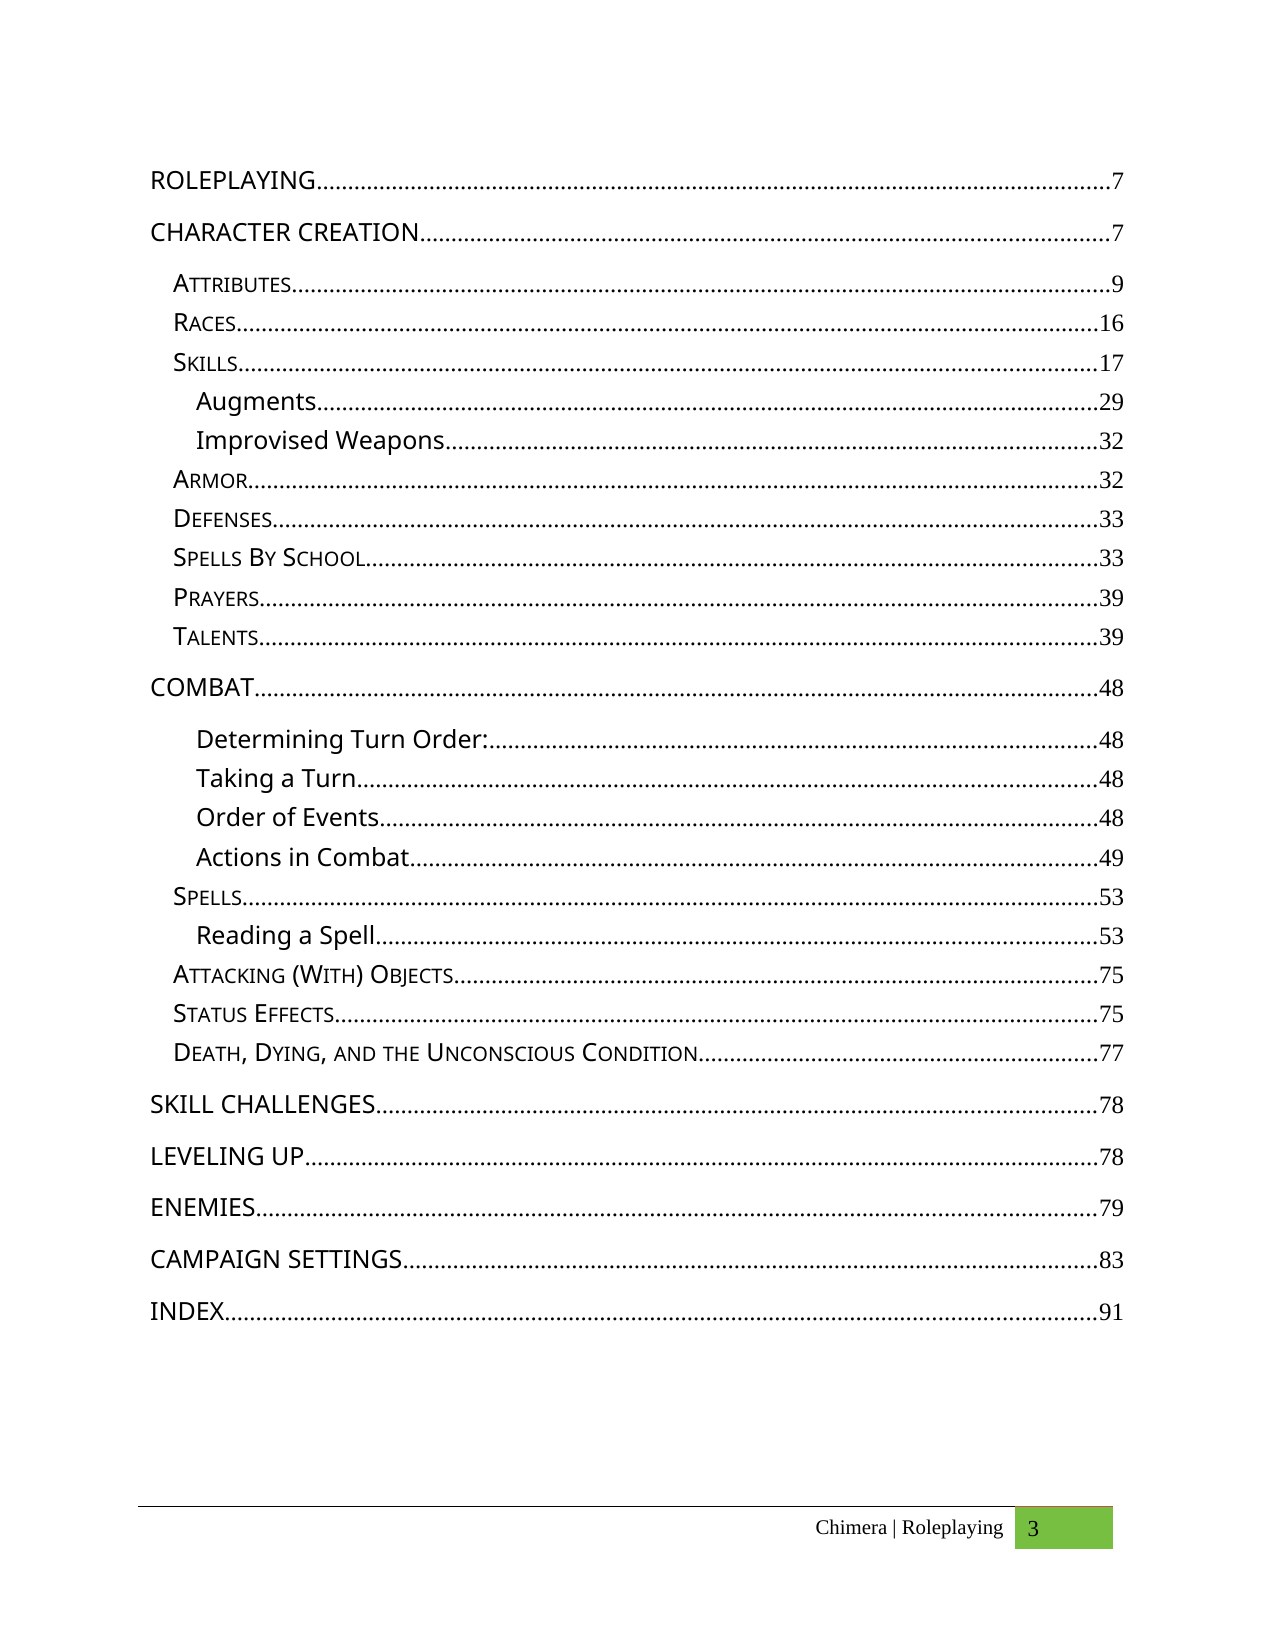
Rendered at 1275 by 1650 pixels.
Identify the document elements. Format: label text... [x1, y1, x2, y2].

text Improvised Weapons 32 [196, 422, 1125, 457]
text Attacking (With) Objects 75 [173, 957, 1125, 991]
text Talents 39 [173, 618, 1125, 652]
text Skills 17 [173, 344, 1125, 378]
text Enemies 79 [150, 1190, 1125, 1224]
text Status Effects 75 [173, 996, 1125, 1030]
text Spells 53 [173, 878, 1125, 912]
text Races 16 [173, 305, 1125, 339]
text Augments 29 [196, 383, 1125, 417]
text Armor 32 [173, 462, 1125, 496]
text Combat 48 [150, 670, 1125, 704]
text Spells By School 33 [173, 540, 1125, 574]
text Attributes 9 [173, 266, 1125, 300]
text Character Creation 7 [150, 214, 1125, 248]
text Death, Dying, and the Unconscious Condition 77 [173, 1035, 1125, 1069]
text Actions in Combat 49 [196, 839, 1125, 873]
text Determining Turn Order: 48 [196, 722, 1125, 756]
text Defenses 33 [173, 501, 1125, 535]
text Skill Challenges 78 [150, 1087, 1125, 1121]
text Roleplaying 7 [150, 162, 1125, 197]
text Taking a Turn 48 [196, 761, 1125, 795]
text Prayers 39 [173, 579, 1125, 613]
text Order of Events 48 [196, 800, 1125, 834]
text Index 91 [150, 1293, 1125, 1327]
text Leveling Up 78 [150, 1138, 1125, 1172]
text Reading a Spell 53 [196, 917, 1125, 952]
text Campaign Settings 83 [150, 1242, 1125, 1276]
